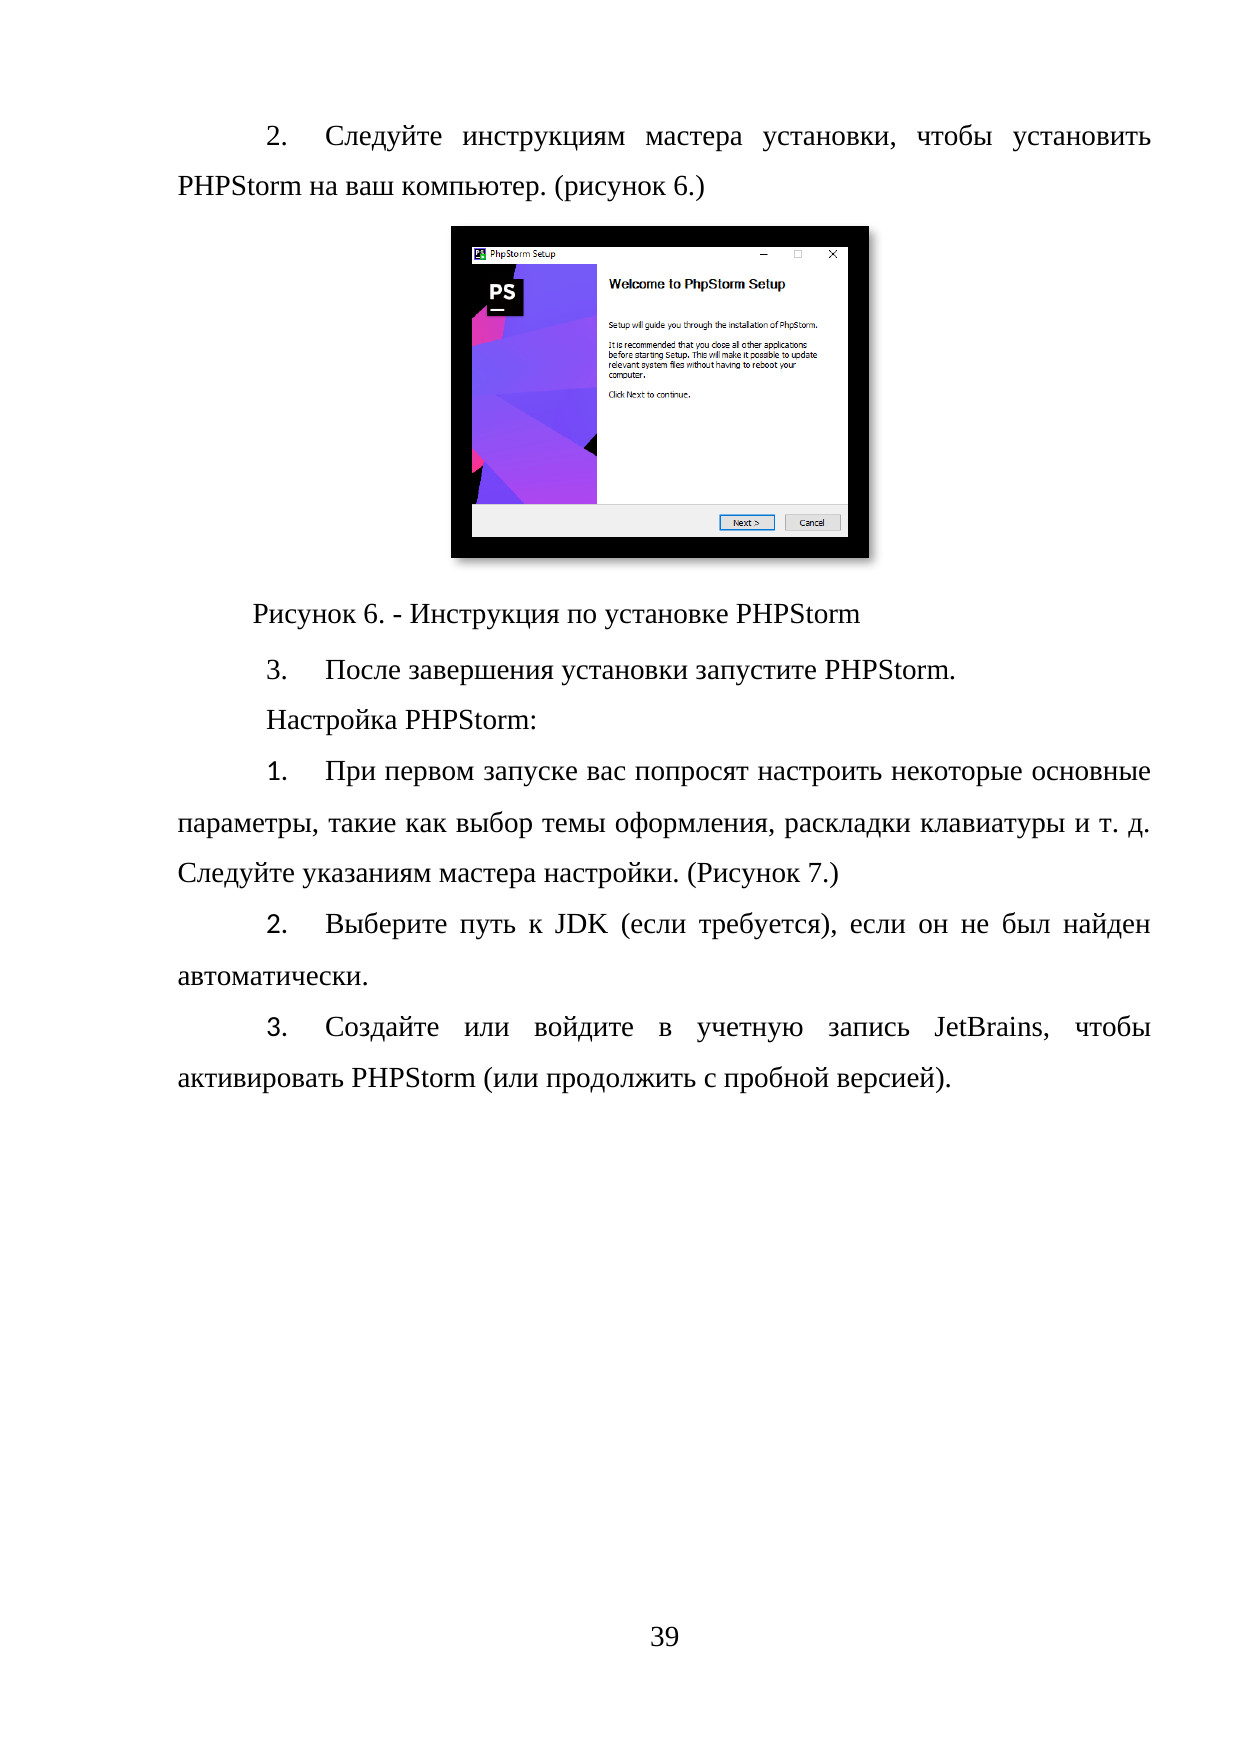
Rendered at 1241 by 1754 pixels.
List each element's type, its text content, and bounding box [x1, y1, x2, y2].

list После завершения установки запустите PHPStorm. [177, 652, 1152, 685]
text Настройка PHPStorm: [177, 702, 1152, 736]
picture [472, 247, 848, 537]
list Создайте или войдите в учетную запись JetBrains, чтобы активировать PHPStorm (или продолжить с пробной версией). [177, 1008, 1152, 1094]
list Следуйте инструкциям мастера установки, чтобы установить PHPStorm на ваш компьютер. (рисунок 6.) [177, 118, 1152, 202]
text Рисунок 6. - Инструкция по установке PHPStorm [177, 596, 1152, 630]
list Выберите путь к JDK (если требуется), если он не был найден автоматически. [177, 905, 1152, 991]
list При первом запуске вас попросят настроить некоторые основные параметры, такие как выбор темы оформления, раскладки клавиатуры и т. д. Следуйте указаниям мастера настройки. (Рисунок 7.) [177, 752, 1152, 889]
